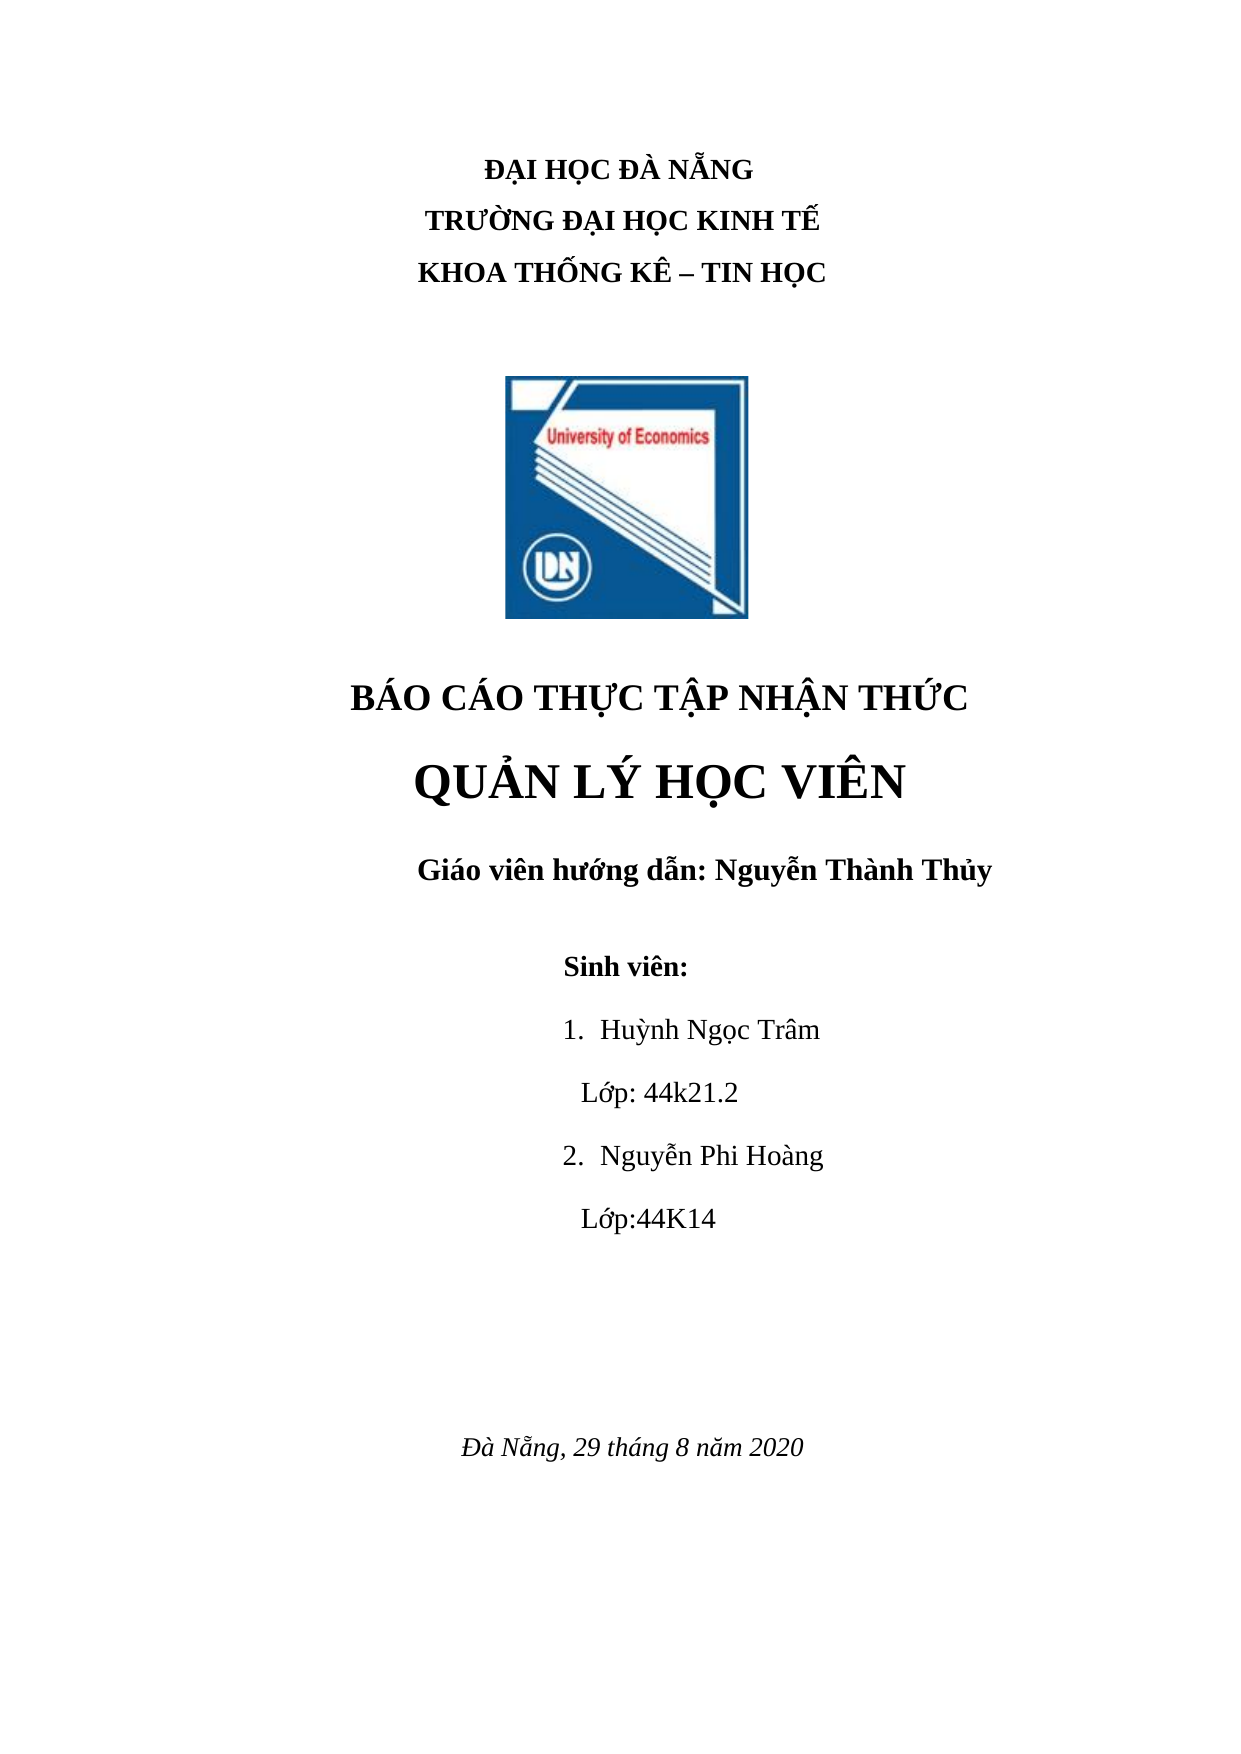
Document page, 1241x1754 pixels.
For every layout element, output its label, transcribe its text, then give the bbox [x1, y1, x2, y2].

text Đà Nẵng, 29 tháng 8 năm 2020 [386, 1436, 1090, 1461]
text Lớp: 44k21.2 [581, 1075, 833, 1109]
list Nguyễn Phi Hoàng [562, 1138, 833, 1171]
text BÁO CÁO THỰC TẬP NHẬN THỨC [158, 675, 1086, 718]
text KHOA THỐNG KÊ – TIN HỌC [411, 256, 833, 289]
picture [505, 376, 749, 619]
text Lớp:44K14 [581, 1201, 833, 1234]
text ĐẠI HỌC ĐÀ NẴNG TRƯỜNG ĐẠI HỌC KINH TẾ [411, 152, 833, 236]
text Sinh viên: [563, 949, 833, 983]
text QUẢN LÝ HỌC VIÊN [318, 752, 926, 810]
text Giáo viên hướng dẫn: Nguyễn Thành Thủy [342, 851, 1090, 887]
list Huỳnh Ngọc Trâm [562, 1012, 833, 1046]
